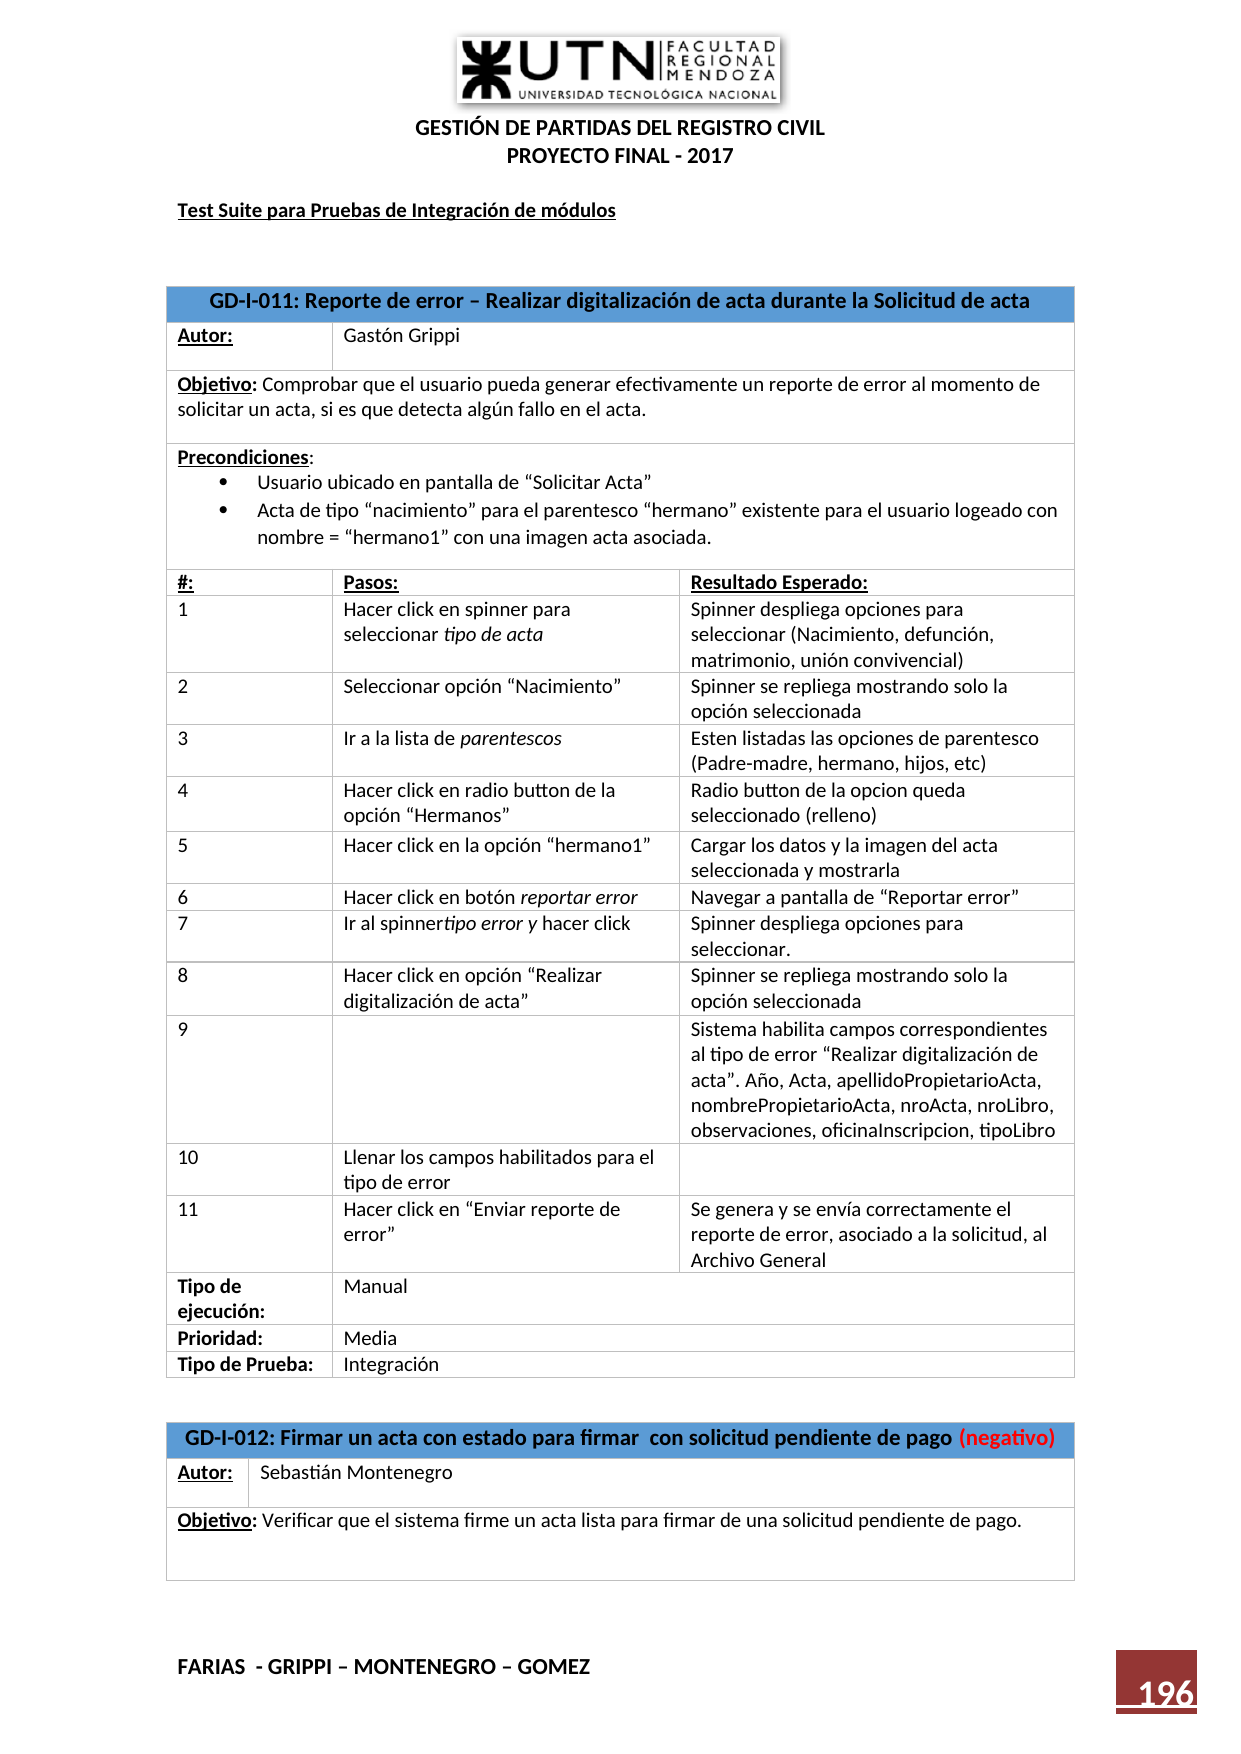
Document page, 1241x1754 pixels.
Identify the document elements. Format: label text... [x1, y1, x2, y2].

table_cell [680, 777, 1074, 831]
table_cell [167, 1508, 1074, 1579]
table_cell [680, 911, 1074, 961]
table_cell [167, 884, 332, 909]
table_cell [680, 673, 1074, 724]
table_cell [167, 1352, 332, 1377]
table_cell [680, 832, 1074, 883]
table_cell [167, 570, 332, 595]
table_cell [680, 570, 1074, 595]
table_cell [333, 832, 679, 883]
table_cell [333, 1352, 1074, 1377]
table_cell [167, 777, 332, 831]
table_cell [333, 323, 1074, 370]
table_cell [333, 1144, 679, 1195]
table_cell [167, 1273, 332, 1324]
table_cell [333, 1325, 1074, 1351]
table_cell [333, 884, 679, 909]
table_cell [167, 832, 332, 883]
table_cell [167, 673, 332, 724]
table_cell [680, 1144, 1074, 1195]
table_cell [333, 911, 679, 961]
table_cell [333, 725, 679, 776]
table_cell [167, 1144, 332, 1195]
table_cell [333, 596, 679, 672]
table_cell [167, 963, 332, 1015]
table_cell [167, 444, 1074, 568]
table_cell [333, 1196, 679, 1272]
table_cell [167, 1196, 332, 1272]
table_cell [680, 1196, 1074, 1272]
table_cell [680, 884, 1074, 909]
text Test Suite para Pruebas de Integración de módulos [177, 197, 1063, 223]
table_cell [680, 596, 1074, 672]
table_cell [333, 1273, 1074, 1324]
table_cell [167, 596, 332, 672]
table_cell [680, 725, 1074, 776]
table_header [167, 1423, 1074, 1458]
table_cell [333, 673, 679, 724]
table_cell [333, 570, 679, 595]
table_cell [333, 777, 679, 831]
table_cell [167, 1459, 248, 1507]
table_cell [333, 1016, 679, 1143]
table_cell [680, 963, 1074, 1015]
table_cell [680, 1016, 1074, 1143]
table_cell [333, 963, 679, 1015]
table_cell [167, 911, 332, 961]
picture [449, 29, 791, 114]
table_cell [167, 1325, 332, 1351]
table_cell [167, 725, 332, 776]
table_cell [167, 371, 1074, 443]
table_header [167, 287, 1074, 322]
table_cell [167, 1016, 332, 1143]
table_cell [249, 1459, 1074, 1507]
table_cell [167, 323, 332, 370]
